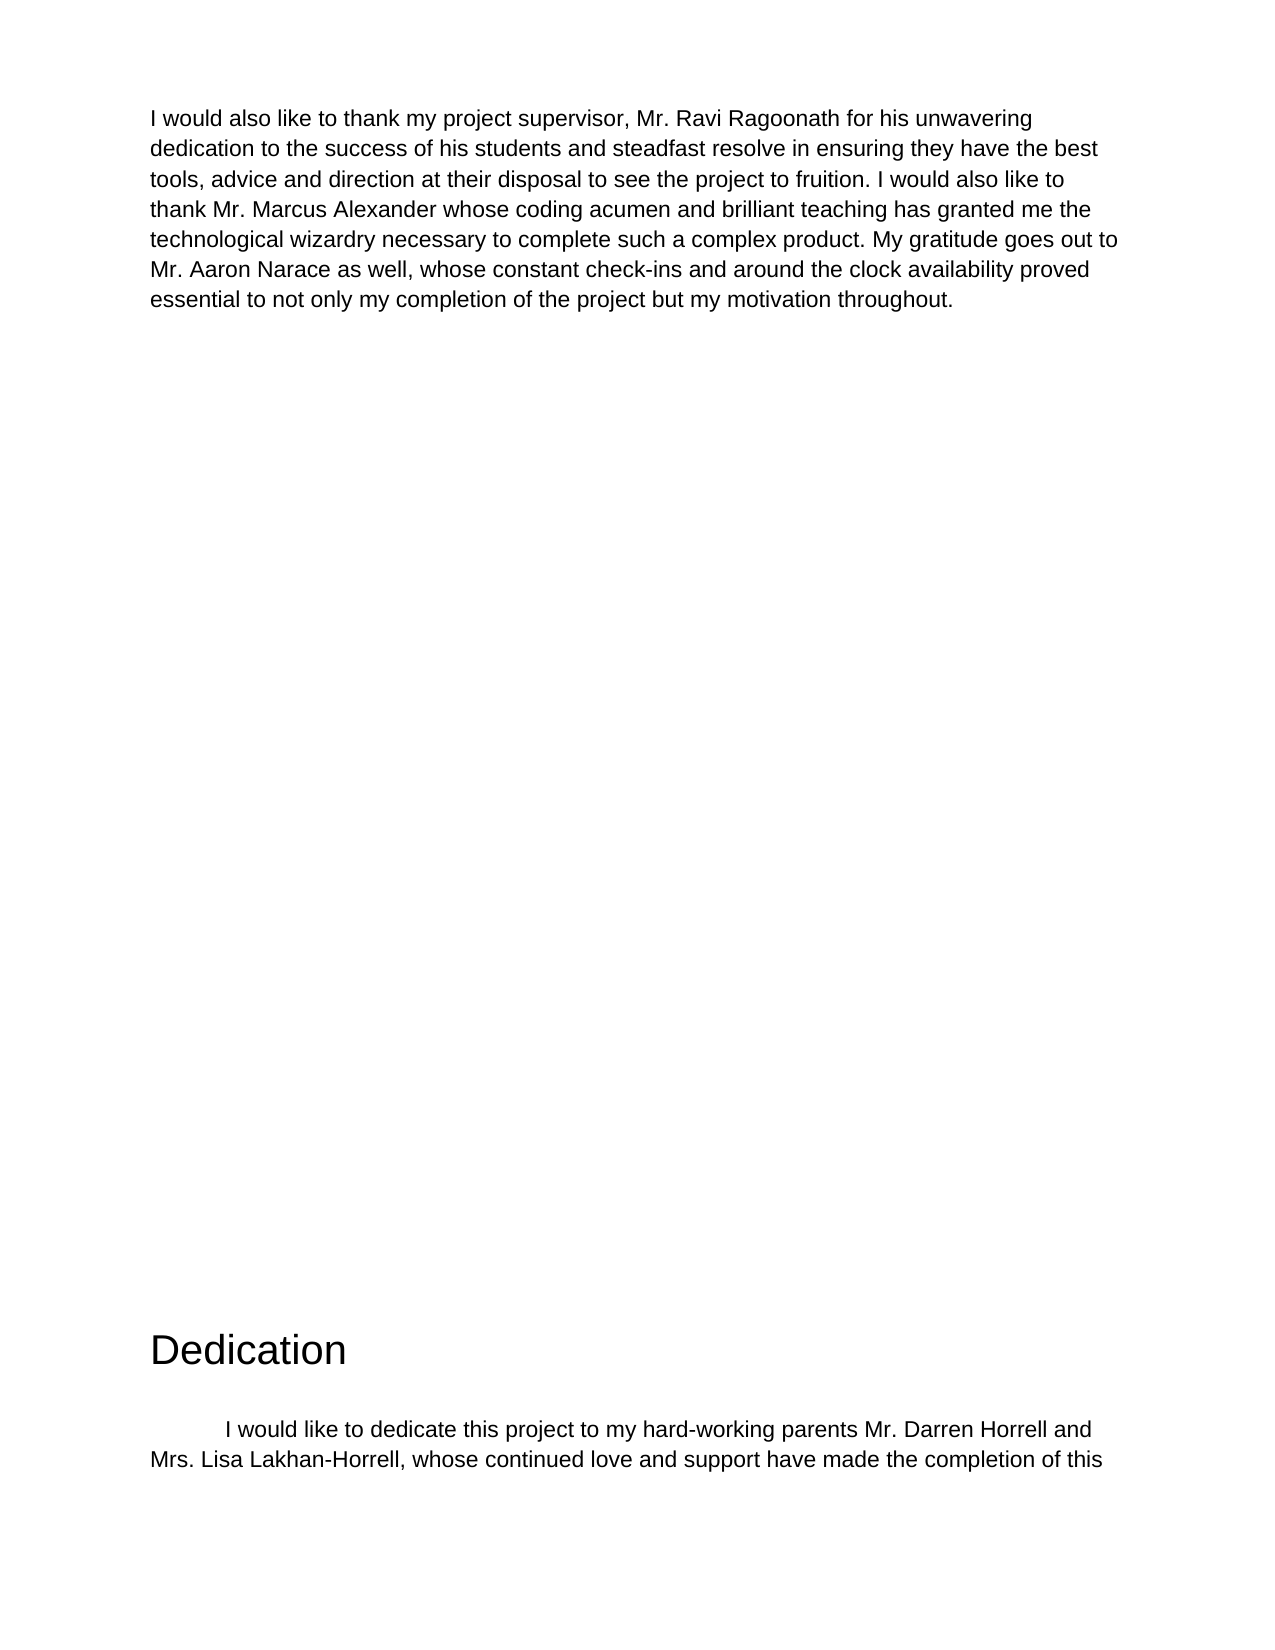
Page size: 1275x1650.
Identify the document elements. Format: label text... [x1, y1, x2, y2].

text I would also like to thank my project supervisor, Mr. Ravi Ragoonath for his unwavering dedication to the success of his students and steadfast resolve in ensuring they have the best tools, advice and direction at their disposal to see the project to fruition. I would also like to thank Mr. Marcus Alexander whose coding acumen and brilliant teaching has granted me the technological wizardry necessary to complete such a complex product. My gratitude goes out to Mr. Aaron Narace as well, whose constant check-ins and around the clock availability proved essential to not only my completion of the project but my motivation throughout. [150, 105, 1125, 313]
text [150, 1416, 1125, 1472]
subtitle Dedication [150, 1325, 1125, 1373]
